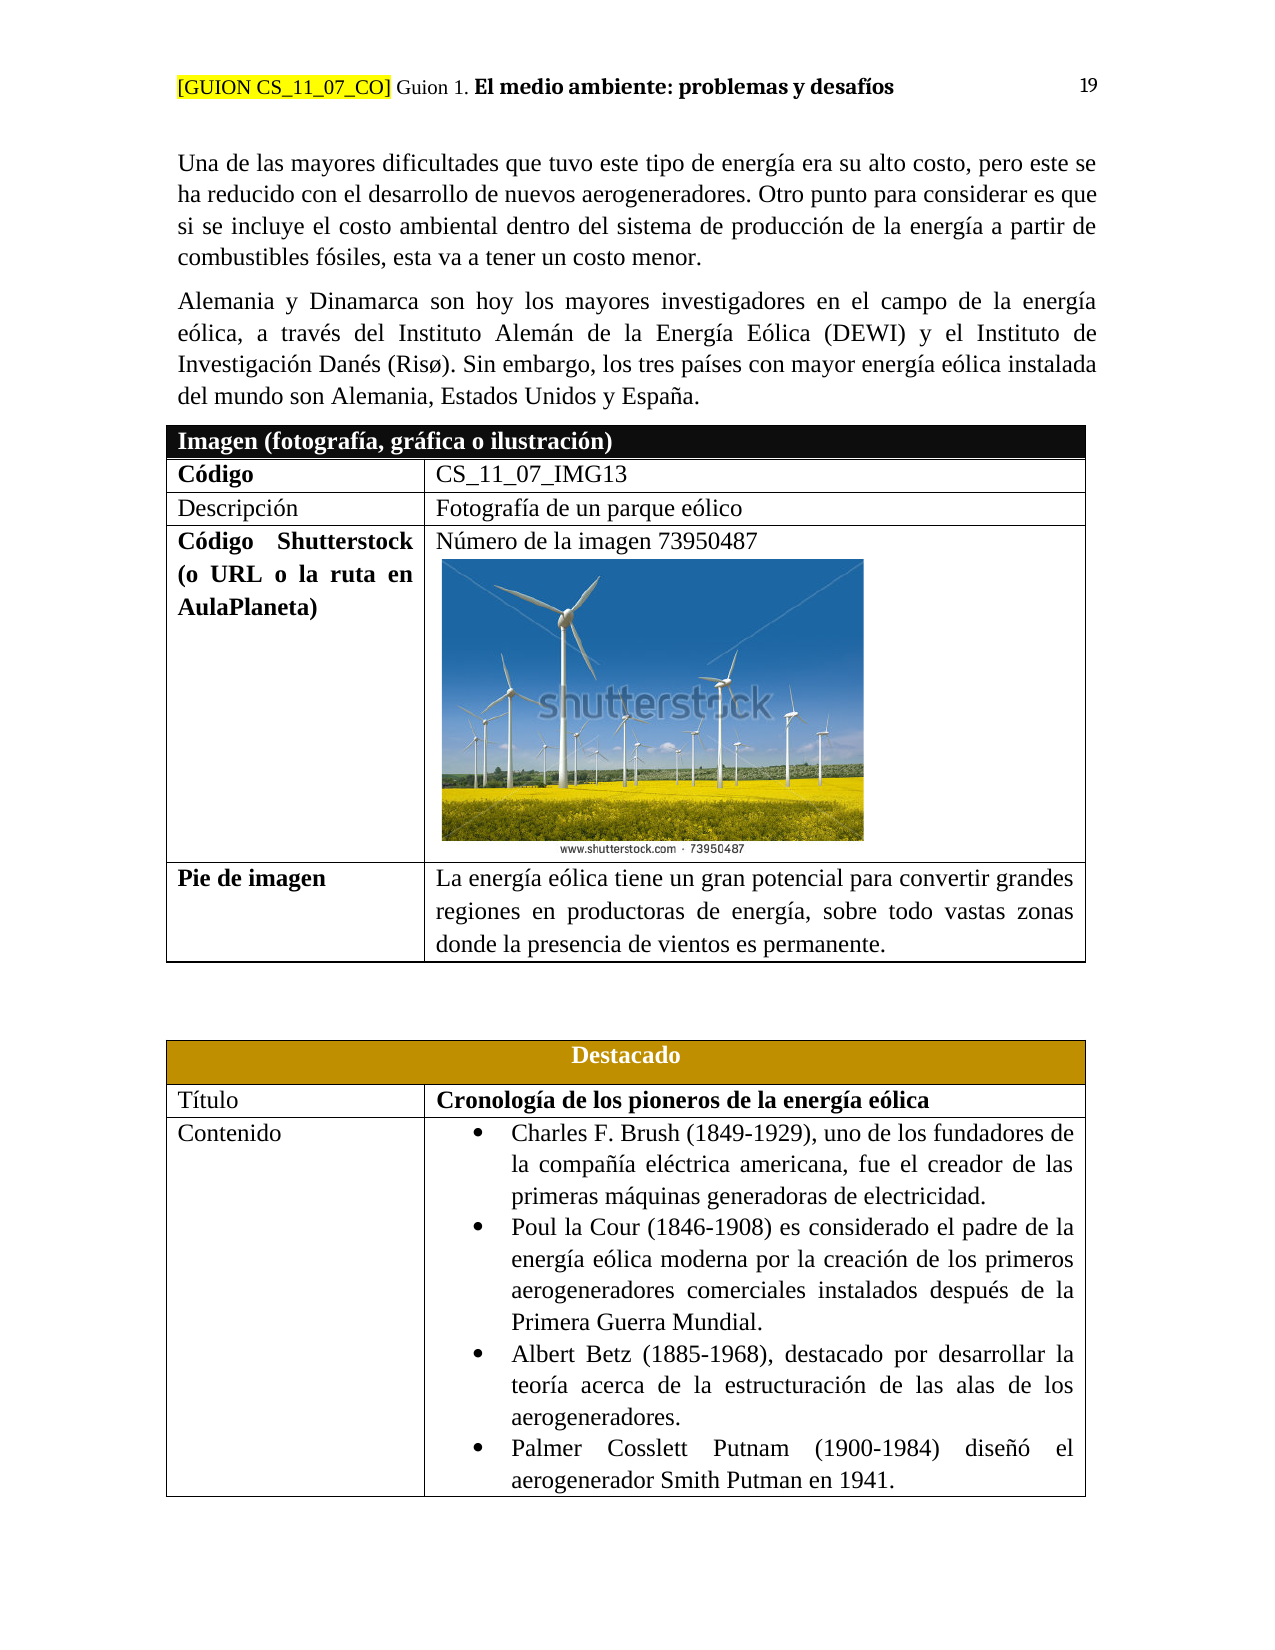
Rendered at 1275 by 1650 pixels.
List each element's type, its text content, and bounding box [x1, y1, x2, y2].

table_cell Cronología de los pioneros de la energía eólica [425, 1085, 1085, 1117]
table_cell Código [167, 460, 424, 492]
table_cell Pie de imagen [167, 863, 424, 961]
table_cell Número de la imagen 73950487 [425, 526, 1085, 862]
table_cell Fotografía de un parque eólico [425, 493, 1085, 525]
picture [441, 559, 864, 859]
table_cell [425, 1118, 1085, 1496]
table_cell Título [167, 1085, 424, 1117]
table_cell Contenido [167, 1118, 424, 1496]
table_cell Código Shutterstock (o URL o la ruta en AulaPlaneta) [167, 526, 424, 862]
table_header Imagen (fotografía, gráfica o ilustración) [167, 426, 1085, 458]
table_cell CS_11_07_IMG13 [425, 460, 1085, 492]
table_cell Descripción [167, 493, 424, 525]
text Alemania y Dinamarca son hoy los mayores investigadores en el campo de la energía eólica, a través del Instituto Alemán de la Energía Eólica (DEWI) y el Instituto de Investigación Danés (Risø). Sin embargo, los tres países con mayor energía eólica instalada del mundo son Alemania, Estados Unidos y España. [177, 286, 1098, 410]
table_cell La energía eólica tiene un gran potencial para convertir grandes regiones en productoras de energía, sobre todo vastas zonas donde la presencia de vientos es permanente. [425, 863, 1085, 961]
table_header Destacado [167, 1041, 1085, 1084]
text Una de las mayores dificultades que tuvo este tipo de energía era su alto costo, pero este se ha reducido con el desarrollo de nuevos aerogeneradores. Otro punto para considerar es que si se incluye el costo ambiental dentro del sistema de producción de la energía a partir de combustibles fósiles, esta va a tener un costo menor. [177, 148, 1098, 271]
